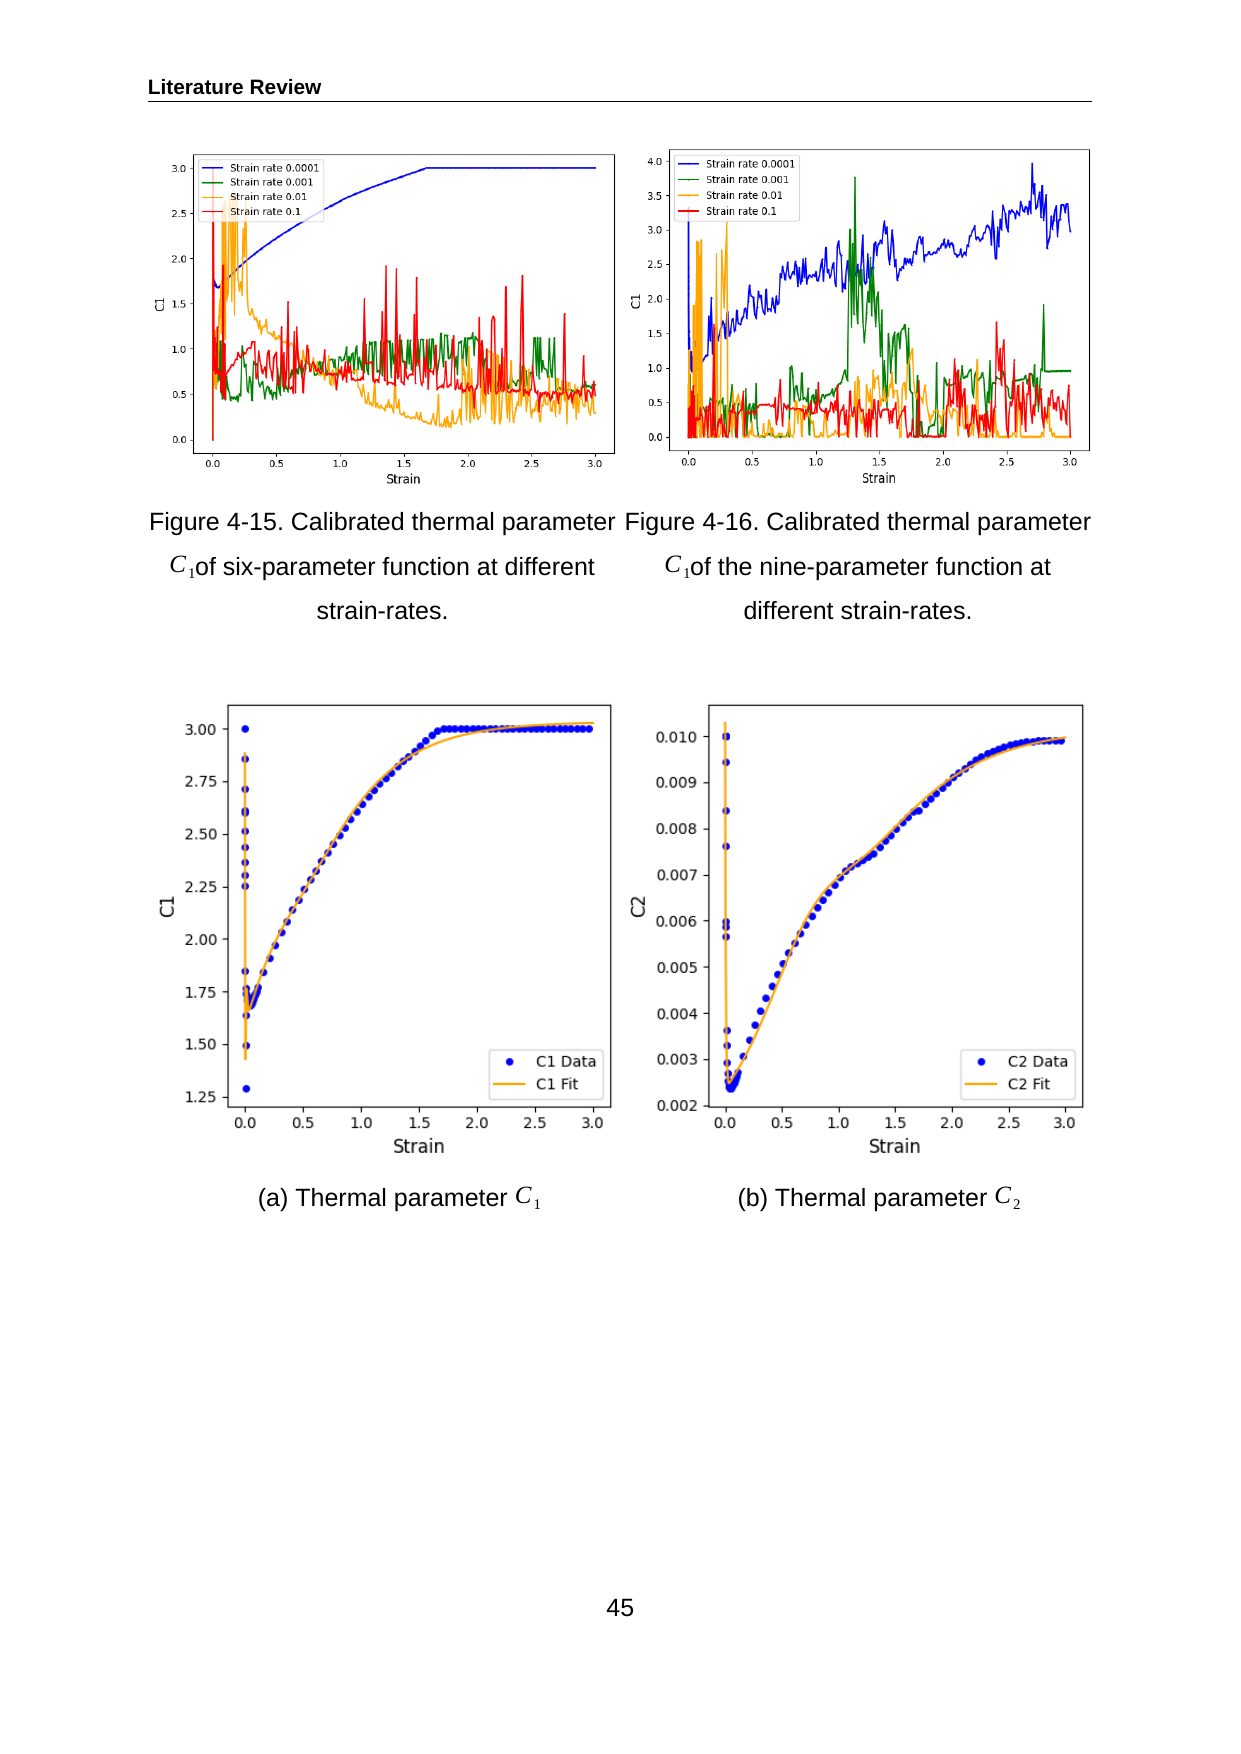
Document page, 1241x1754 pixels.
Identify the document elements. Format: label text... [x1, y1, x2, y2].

picture [623, 147, 1096, 493]
picture [619, 695, 1093, 1168]
picture [147, 147, 621, 493]
list Thermal parameter (b) Thermal parameter [185, 1182, 1092, 1213]
picture [148, 695, 613, 1168]
